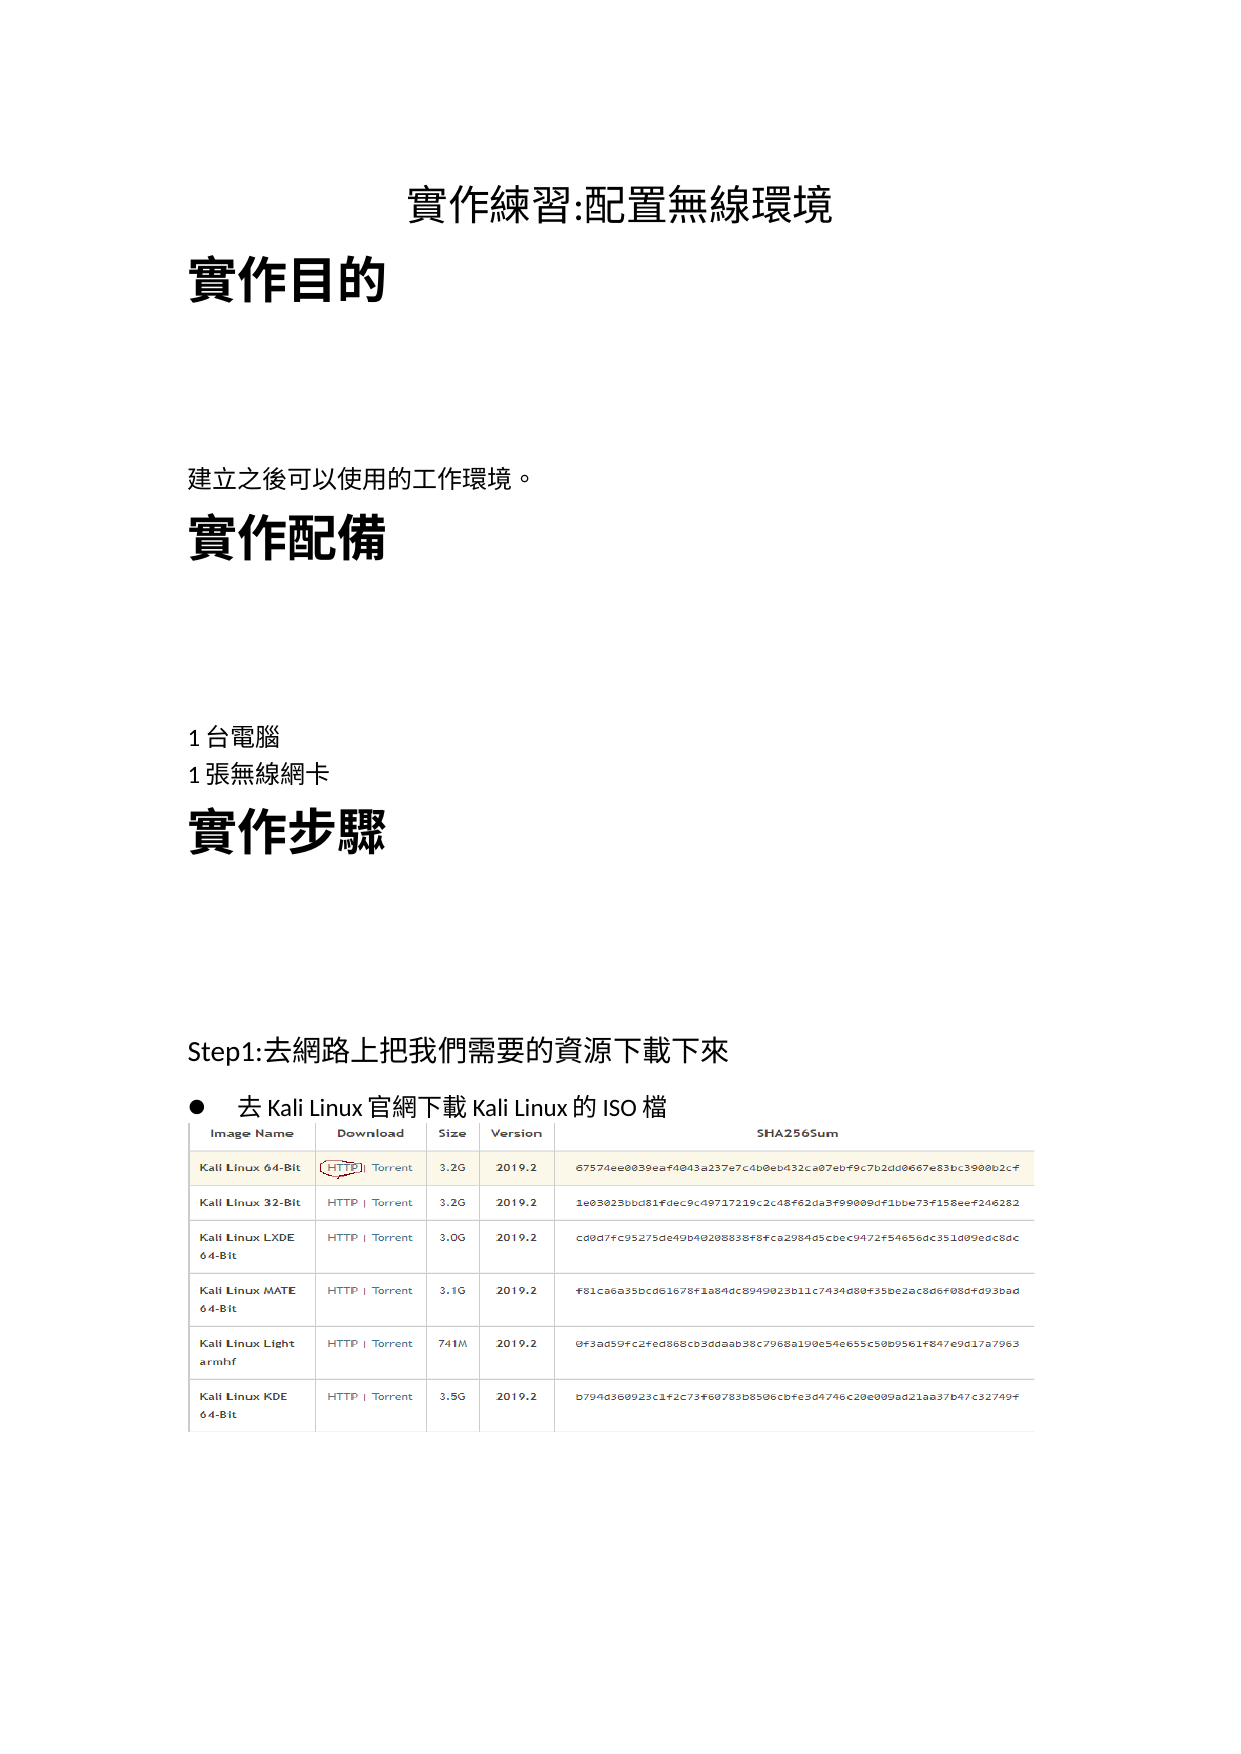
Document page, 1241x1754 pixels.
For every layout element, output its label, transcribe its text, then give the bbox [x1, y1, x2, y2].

subtitle 實作步驟 [187, 792, 1053, 867]
text 建立之後可以使用的工作環境。 [187, 459, 1053, 497]
picture [187, 1123, 1035, 1432]
subtitle 實作目的 [187, 239, 1053, 314]
text 實作練習:配置無線環境 [187, 164, 1053, 239]
text 1張無線網卡 [187, 754, 1053, 792]
text 1台電腦 [187, 717, 1053, 754]
list 去Kali Linux官網下載Kali Linux的ISO檔 [187, 1086, 1053, 1124]
subtitle 實作配備 [187, 497, 1053, 572]
text Step1:去網路上把我們需要的資源下載下來 [187, 1011, 1053, 1086]
